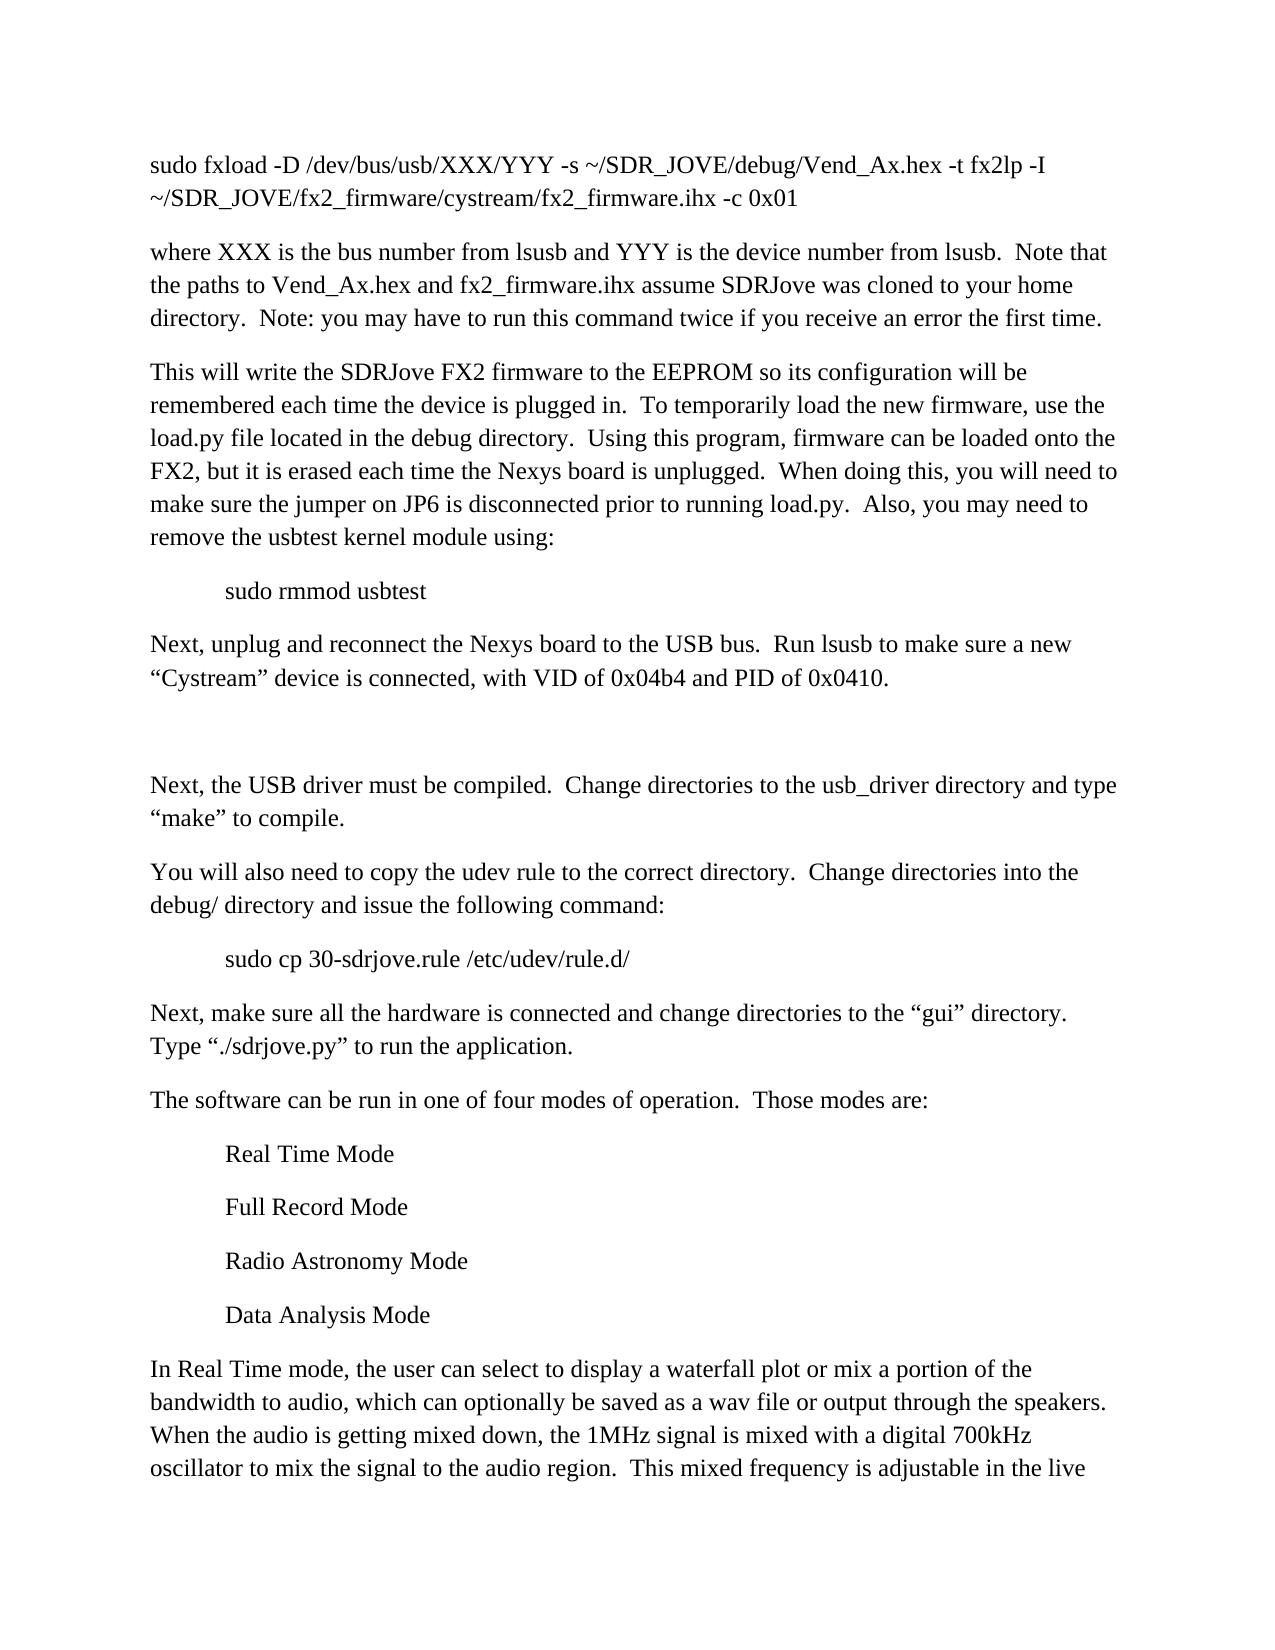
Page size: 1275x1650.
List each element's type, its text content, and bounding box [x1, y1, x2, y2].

text Data Analysis Mode [150, 1300, 1125, 1329]
text You will also need to copy the udev rule to the correct directory. Change directories into the debug/ directory and issue the following command: [150, 857, 1125, 919]
text Real Time Mode [150, 1139, 1125, 1167]
text Full Record Mode [150, 1192, 1125, 1221]
text Next, the USB driver must be compiled. Change directories to the usb_driver directory and type “make” to compile. [150, 770, 1125, 832]
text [150, 1354, 1125, 1482]
text Next, make sure all the hardware is connected and change directories to the “gui” directory. Type “./sdrjove.py” to run the application. [150, 998, 1125, 1060]
text sudo cp 30-sdrjove.rule /etc/udev/rule.d/ [150, 944, 1125, 973]
text Next, unplug and reconnect the Nexys board to the USB bus. Run lsusb to make sure a new “Cystream” device is connected, with VID of 0x04b4 and PID of 0x0410. [150, 629, 1125, 691]
text where XXX is the bus number from lsusb and YYY is the device number from lsusb. Note that the paths to Vend_Ax.hex and fx2_firmware.ihx assume SDRJove was cloned to your home directory. Note: you may have to run this command twice if you receive an error the first time. [150, 237, 1125, 332]
text sudo fxload -D /dev/bus/usb/XXX/YYY -s ~/SDR_JOVE/debug/Vend_Ax.hex -t fx2lp -I ~/SDR_JOVE/fx2_firmware/cystream/fx2_firmware.ihx -c 0x01 [150, 150, 1125, 212]
text Radio Astronomy Mode [150, 1246, 1125, 1275]
text This will write the SDRJove FX2 firmware to the EEPROM so its configuration will be remembered each time the device is plugged in. To temporarily load the new firmware, use the load.py file located in the debug directory. Using this program, firmware can be loaded onto the FX2, but it is erased each time the Nexys board is unplugged. When doing this, you will need to make sure the jumper on JP6 is disconnected prior to running load.py. Also, you may need to remove the usbtest kernel module using: [150, 357, 1125, 551]
text The software can be run in one of four modes of operation. Those modes are: [150, 1085, 1125, 1113]
text sudo rmmod usbtest [150, 576, 1125, 604]
